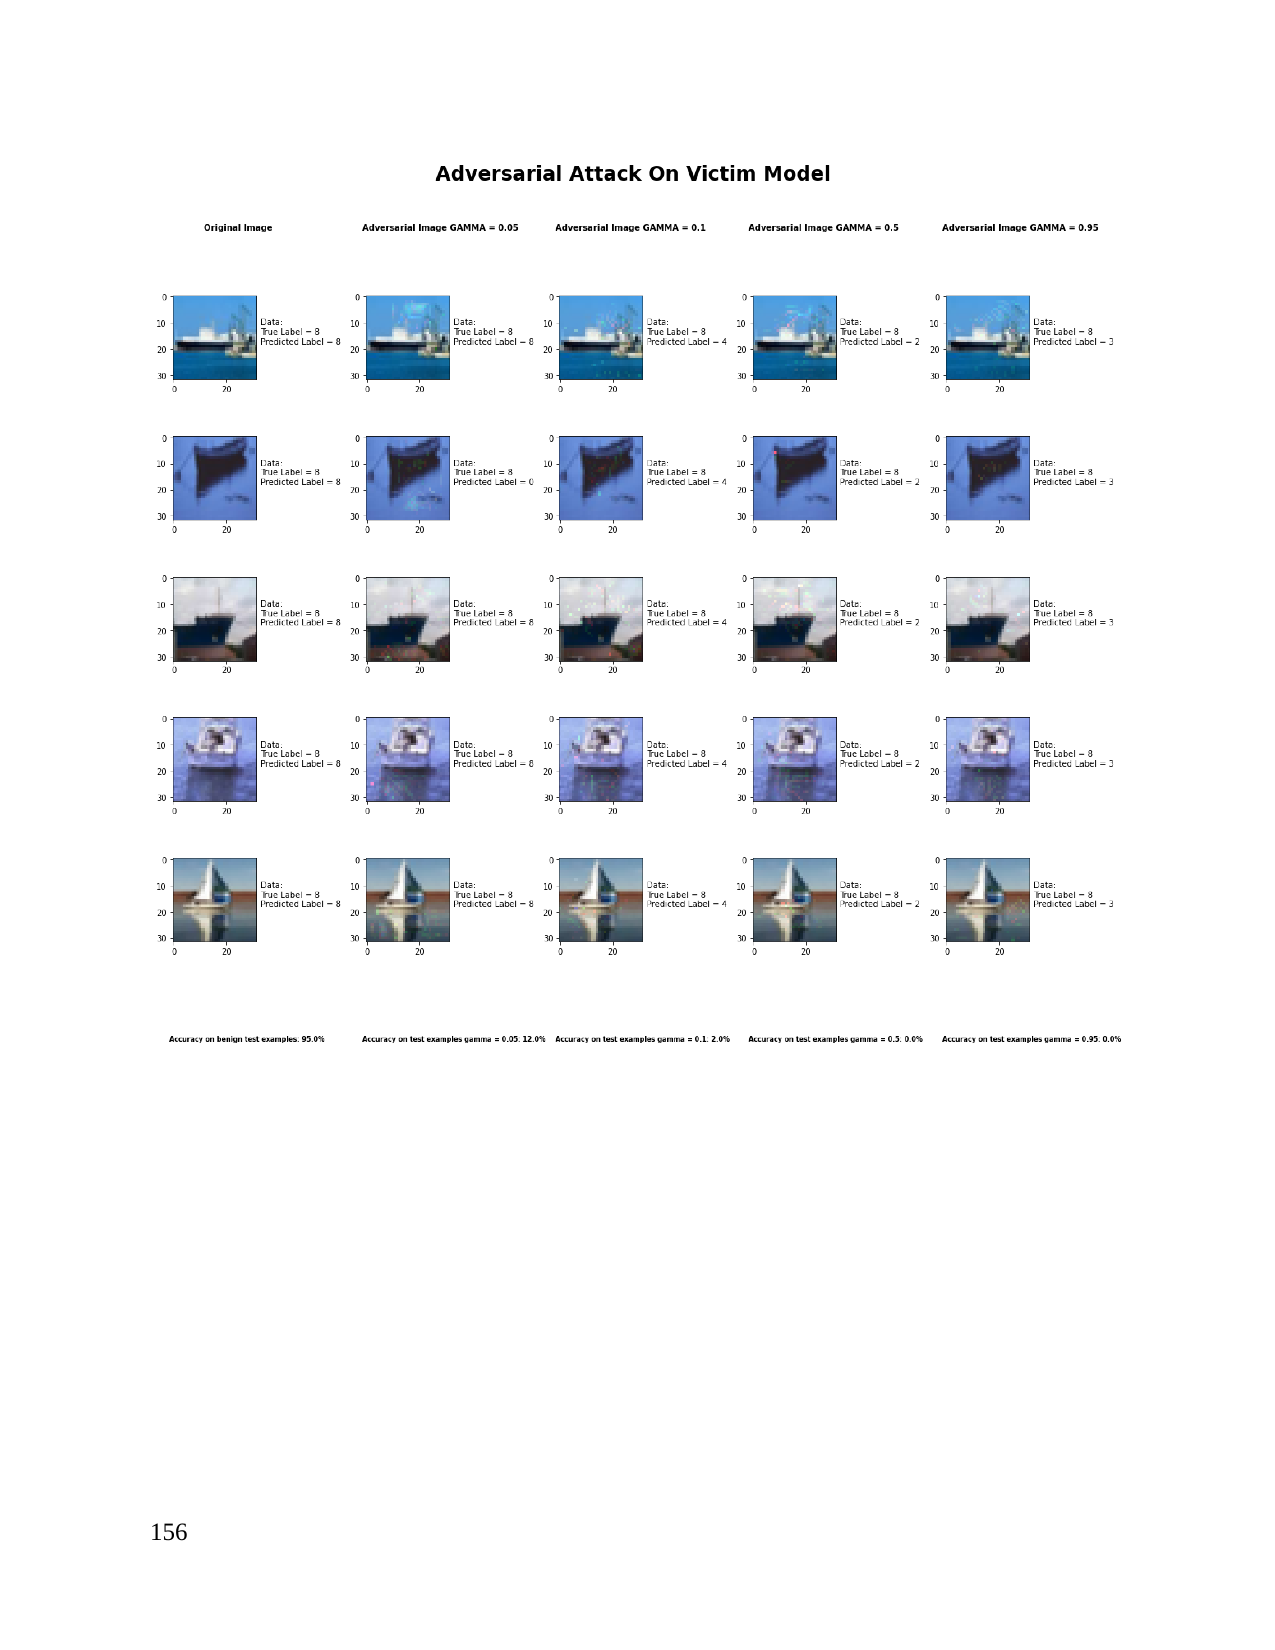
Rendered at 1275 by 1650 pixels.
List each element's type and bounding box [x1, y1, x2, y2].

picture [150, 150, 1125, 1088]
